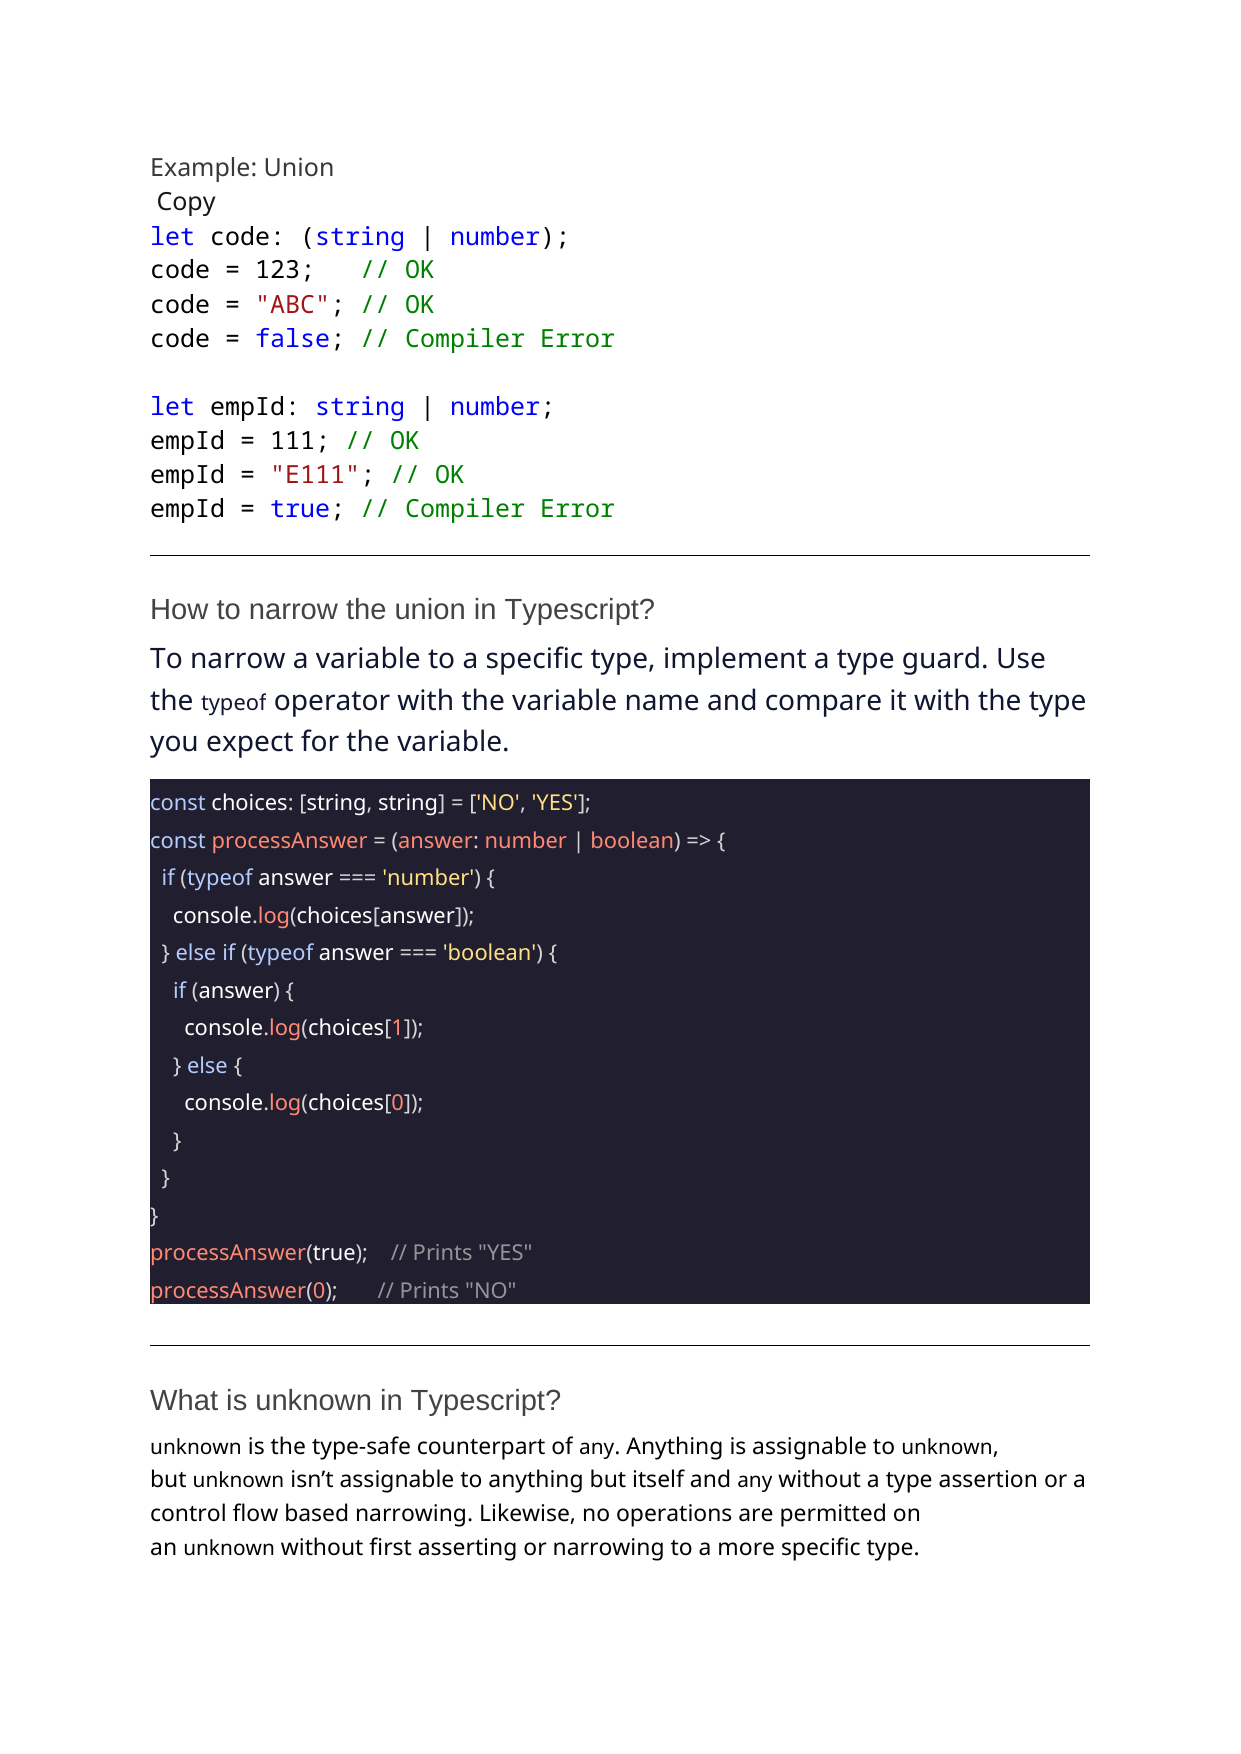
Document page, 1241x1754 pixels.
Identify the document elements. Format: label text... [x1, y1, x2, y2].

text console.log(choices[1]); [150, 1004, 1090, 1042]
text Copy [150, 184, 1090, 218]
text const processAnswer = (answer: number | boolean) => { [150, 817, 1090, 854]
text console.log(choices[answer]); [150, 892, 1090, 929]
text } [150, 1154, 1090, 1192]
text empId = true; // Compiler Error [150, 491, 1090, 525]
text code = "ABC"; // OK [150, 286, 1090, 320]
text empId = "E111"; // OK [150, 457, 1090, 491]
text code = 123; // OK [150, 252, 1090, 286]
text } [150, 1192, 1090, 1229]
text } else if (typeof answer === 'boolean') { [150, 929, 1090, 967]
text empId = 111; // OK [150, 422, 1090, 457]
text const choices: [string, string] = ['NO', 'YES']; [150, 779, 1090, 817]
subtitle What is unknown in Typescript? [150, 1383, 1090, 1416]
text if (answer) { [150, 967, 1090, 1004]
text unknown is the type-safe counterpart of any. Anything is assignable to unknown, but unknown isn’t assignable to anything but itself and any without a type assertion or a control flow based narrowing. Likewise, no operations are permitted on an unknown without first asserting or narrowing to a more specific type. [150, 1430, 1090, 1562]
text console.log(choices[0]); [150, 1079, 1090, 1117]
text let code: (string | number); [150, 218, 1090, 252]
text if (typeof answer === 'number') { [150, 854, 1090, 892]
text Example: Union [150, 150, 1090, 184]
text To narrow a variable to a specific type, implement a type guard. Use the typeof operator with the variable name and compare it with the type you expect for the variable. [150, 639, 1090, 760]
subtitle How to narrow the union in Typescript? [150, 592, 1090, 625]
text } else { [150, 1042, 1090, 1079]
text let empId: string | number; [150, 388, 1090, 422]
text processAnswer(0); // Prints "NO" [150, 1267, 1090, 1304]
text } [150, 1117, 1090, 1154]
text code = false; // Compiler Error [150, 320, 1090, 354]
text processAnswer(true); // Prints "YES" [150, 1229, 1090, 1267]
